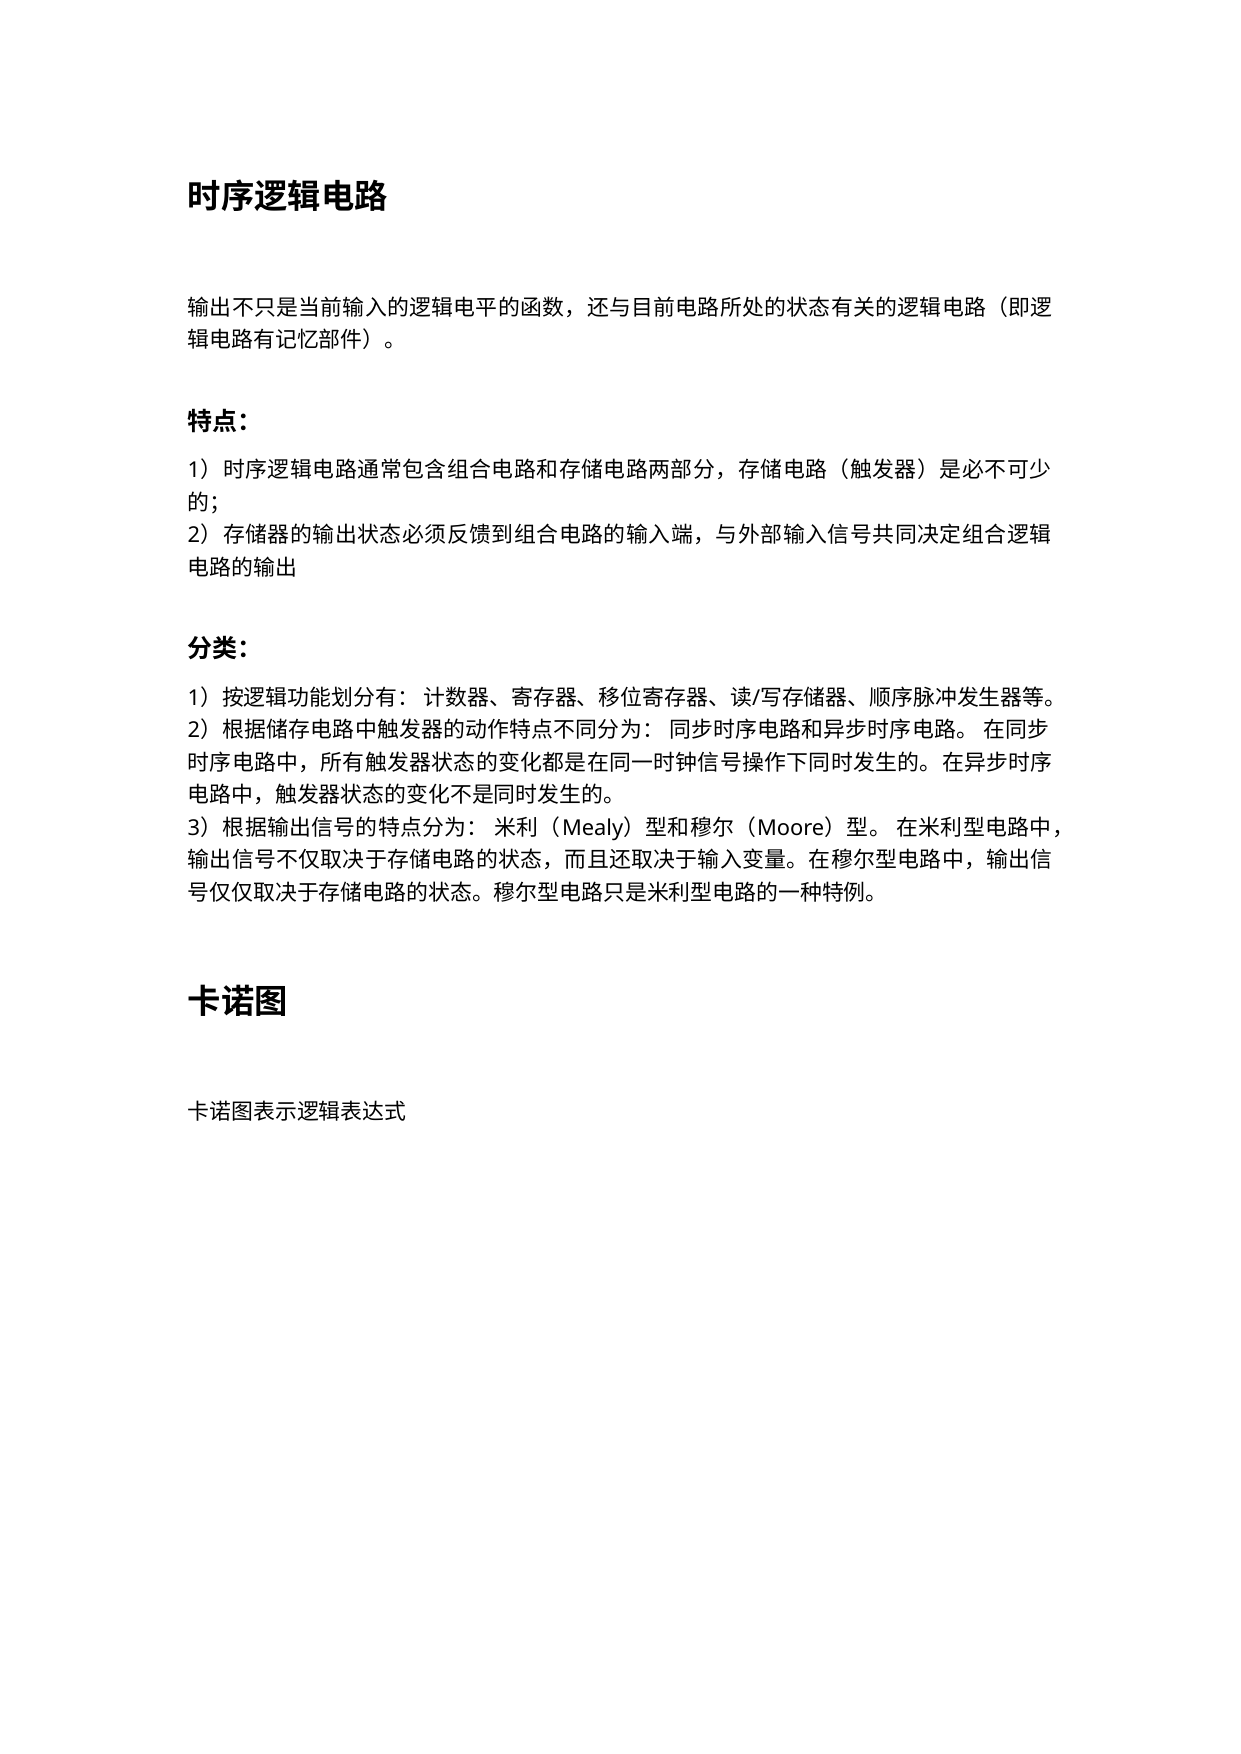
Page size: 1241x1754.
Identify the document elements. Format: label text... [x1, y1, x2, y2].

subtitle 卡诺图 [187, 966, 1053, 1031]
text 1）时序逻辑电路通常包含组合电路和存储电路两部分，存储电路（触发器）是必不可少的； [187, 452, 1053, 517]
subtitle 时序逻辑电路 [187, 162, 1053, 227]
text 分类： [187, 614, 1053, 679]
text 输出不只是当前输入的逻辑电平的函数，还与目前电路所处的状态有关的逻辑电路（即逻辑电路有记忆部件）。 [187, 289, 1053, 354]
text 2）存储器的输出状态必须反馈到组合电路的输入端，与外部输入信号共同决定组合逻辑电路的输出 [187, 517, 1053, 582]
text 特点： [187, 387, 1053, 452]
text 3）根据输出信号的特点分为： 米利（Mealy）型和穆尔（Moore）型。 在米利型电路中，输出信号不仅取决于存储电路的状态，而且还取决于输入变量。在穆尔型电路中，输出信号仅仅取决于存储电路的状态。穆尔型电路只是米利型电路的一种特例。 [187, 809, 1053, 907]
text 1）按逻辑功能划分有： 计数器、寄存器、移位寄存器、读/写存储器、顺序脉冲发生器等。 [187, 679, 1053, 712]
text 卡诺图表示逻辑表达式 [187, 1093, 1053, 1126]
text 2）根据储存电路中触发器的动作特点不同分为： 同步时序电路和异步时序电路。 在同步时序电路中，所有触发器状态的变化都是在同一时钟信号操作下同时发生的。在异步时序电路中，触发器状态的变化不是同时发生的。 [187, 712, 1053, 809]
